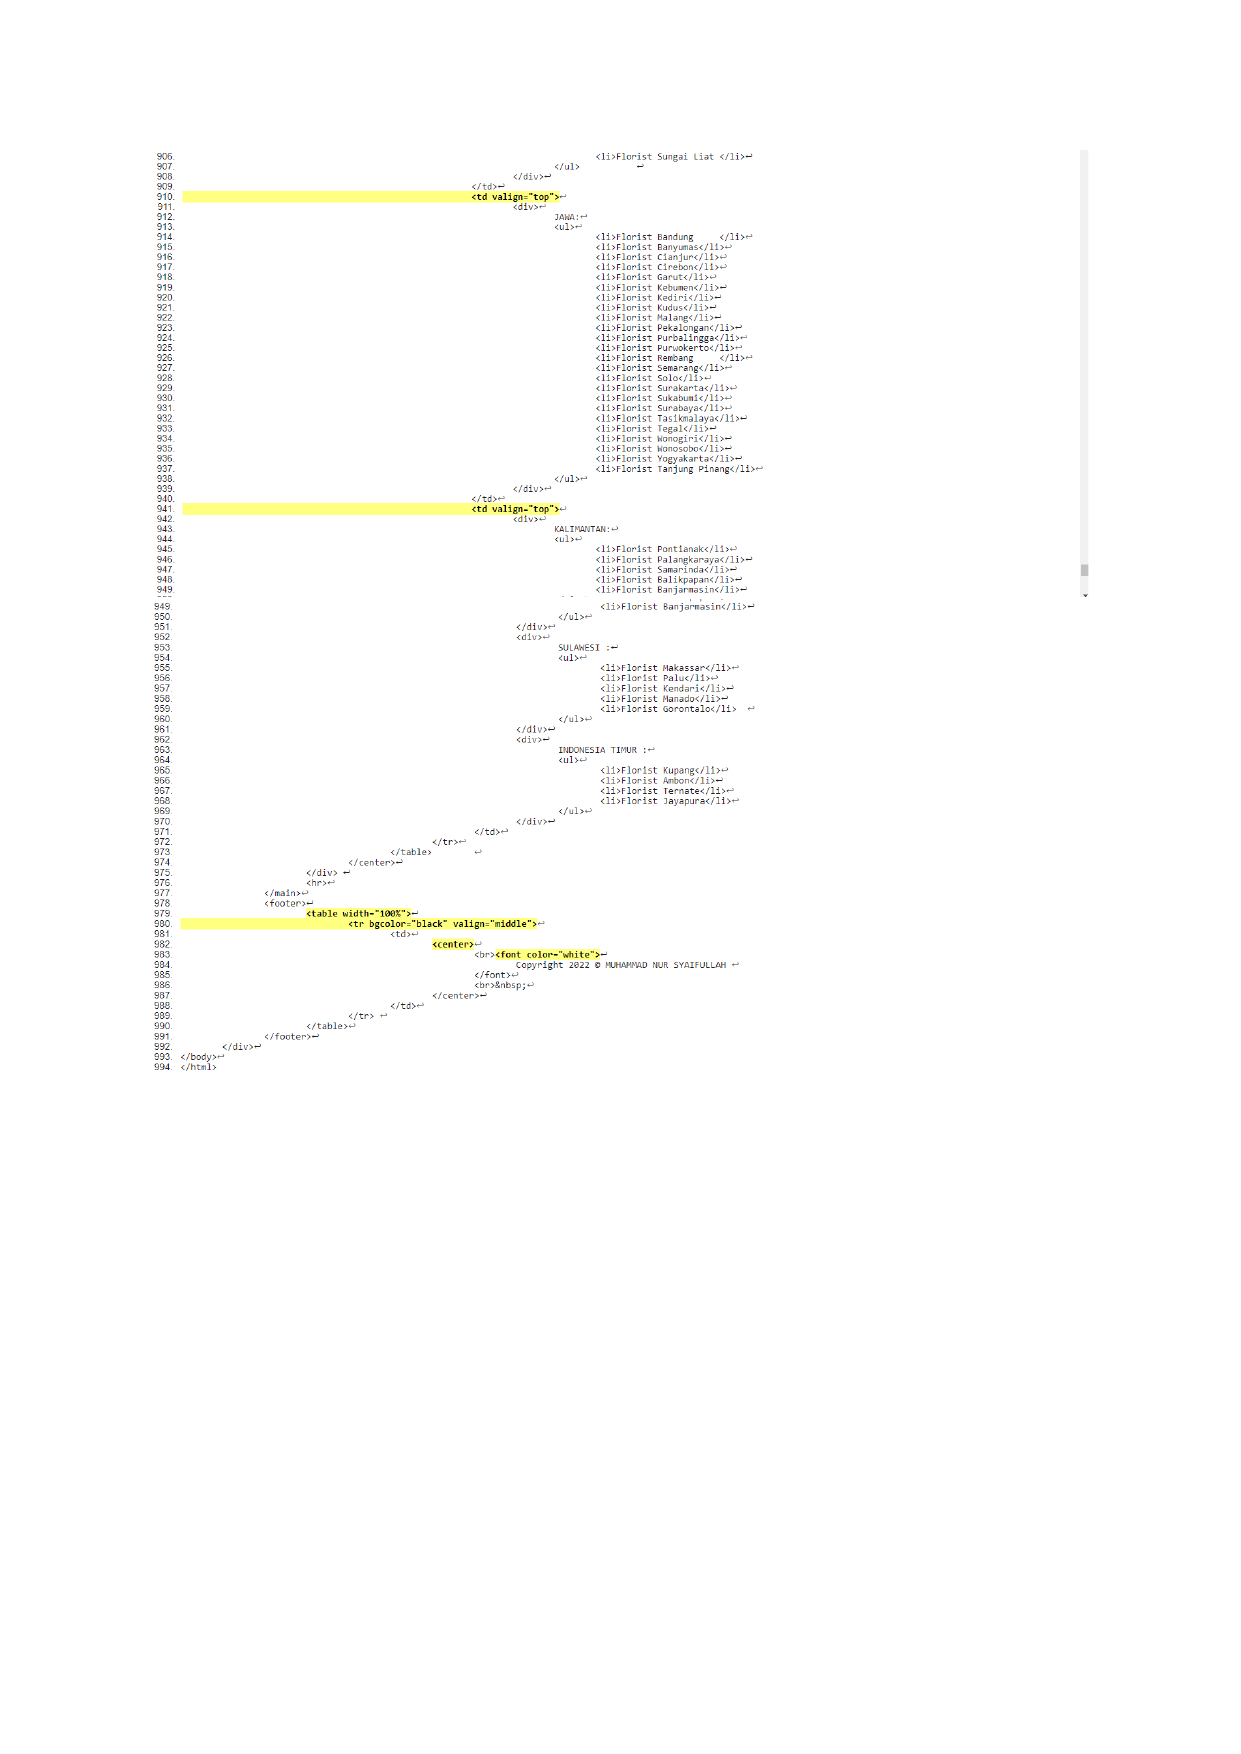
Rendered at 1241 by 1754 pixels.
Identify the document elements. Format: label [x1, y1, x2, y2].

picture [150, 599, 1089, 1076]
picture [150, 150, 1089, 597]
